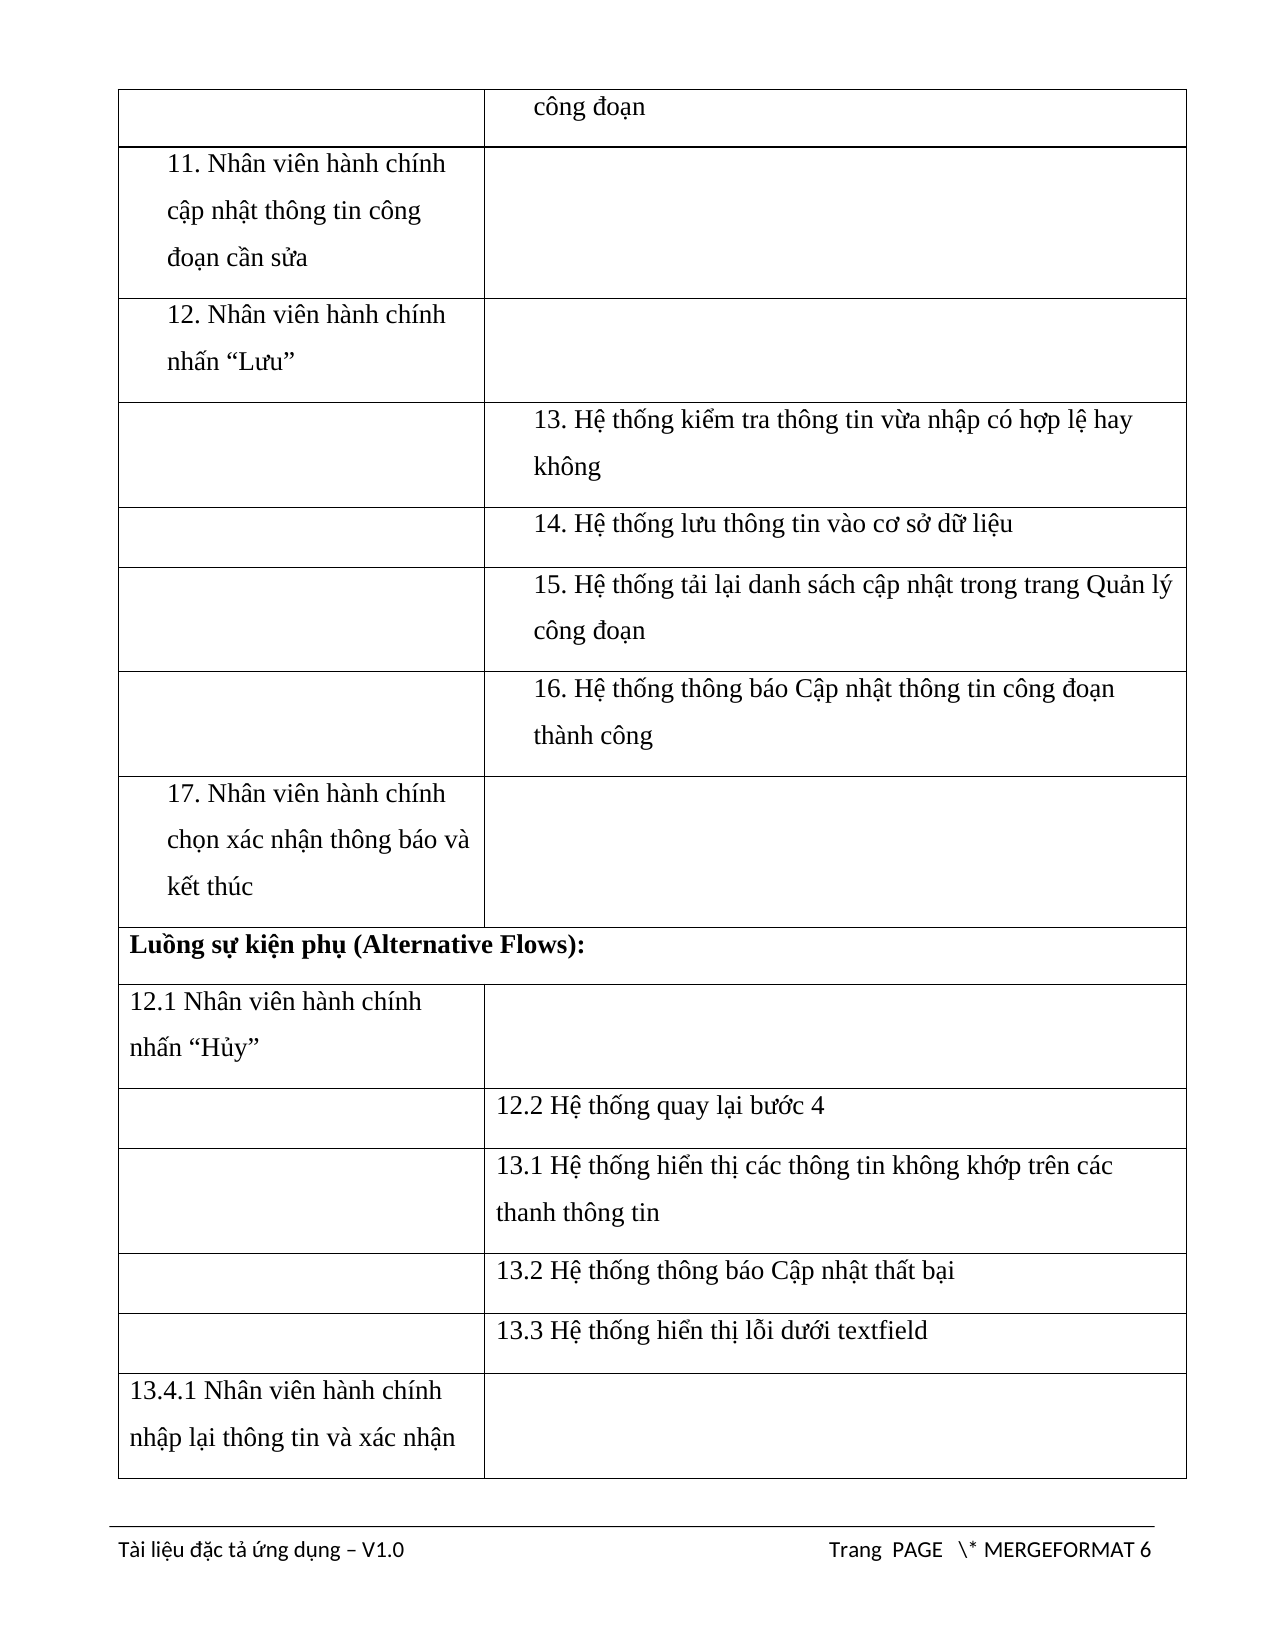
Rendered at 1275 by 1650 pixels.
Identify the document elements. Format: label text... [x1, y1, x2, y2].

table_cell 13.4.1 Nhân viên hành chính nhập lại thông tin và xác nhận [119, 1374, 484, 1478]
table_cell Hệ thống lưu thông tin vào cơ sở dữ liệu [485, 508, 1186, 567]
table_cell 13.3 Hệ thống hiển thị lỗi dưới textfield [485, 1314, 1186, 1373]
table_cell 12.2 Hệ thống quay lại bước 4 [485, 1089, 1186, 1148]
table_cell [485, 148, 1186, 298]
table_cell Hệ thống kiểm tra thông tin vừa nhập có hợp lệ hay không [485, 403, 1186, 507]
table_cell [485, 299, 1186, 402]
table_cell Luồng sự kiện phụ (Alternative Flows): [119, 928, 1186, 983]
table_cell [119, 672, 484, 776]
table_cell [485, 777, 1186, 927]
table_cell Hệ thống tải lại danh sách cập nhật trong trang Quản lý công đoạn [485, 568, 1186, 671]
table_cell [485, 90, 1186, 146]
table_cell [119, 90, 484, 146]
table_cell [119, 1149, 484, 1253]
table_cell Nhân viên hành chính chọn xác nhận thông báo và kết thúc [119, 777, 484, 927]
table_cell 12.1 Nhân viên hành chính nhấn “Hủy” [119, 985, 484, 1088]
table_cell [119, 568, 484, 671]
table_cell [485, 985, 1186, 1088]
table_cell 13.1 Hệ thống hiển thị các thông tin không khớp trên các thanh thông tin [485, 1149, 1186, 1253]
table_cell [119, 1314, 484, 1373]
table_cell Hệ thống thông báo Cập nhật thông tin công đoạn thành công [485, 672, 1186, 776]
table_cell [119, 403, 484, 507]
table_cell [485, 1374, 1186, 1478]
table_cell 13.2 Hệ thống thông báo Cập nhật thất bại [485, 1254, 1186, 1313]
table_cell [119, 508, 484, 567]
table_cell Nhân viên hành chính nhấn “Lưu” [119, 299, 484, 402]
table_cell [119, 1254, 484, 1313]
table_cell Nhân viên hành chính cập nhật thông tin công đoạn cần sửa [119, 148, 484, 298]
table_cell [119, 1089, 484, 1148]
